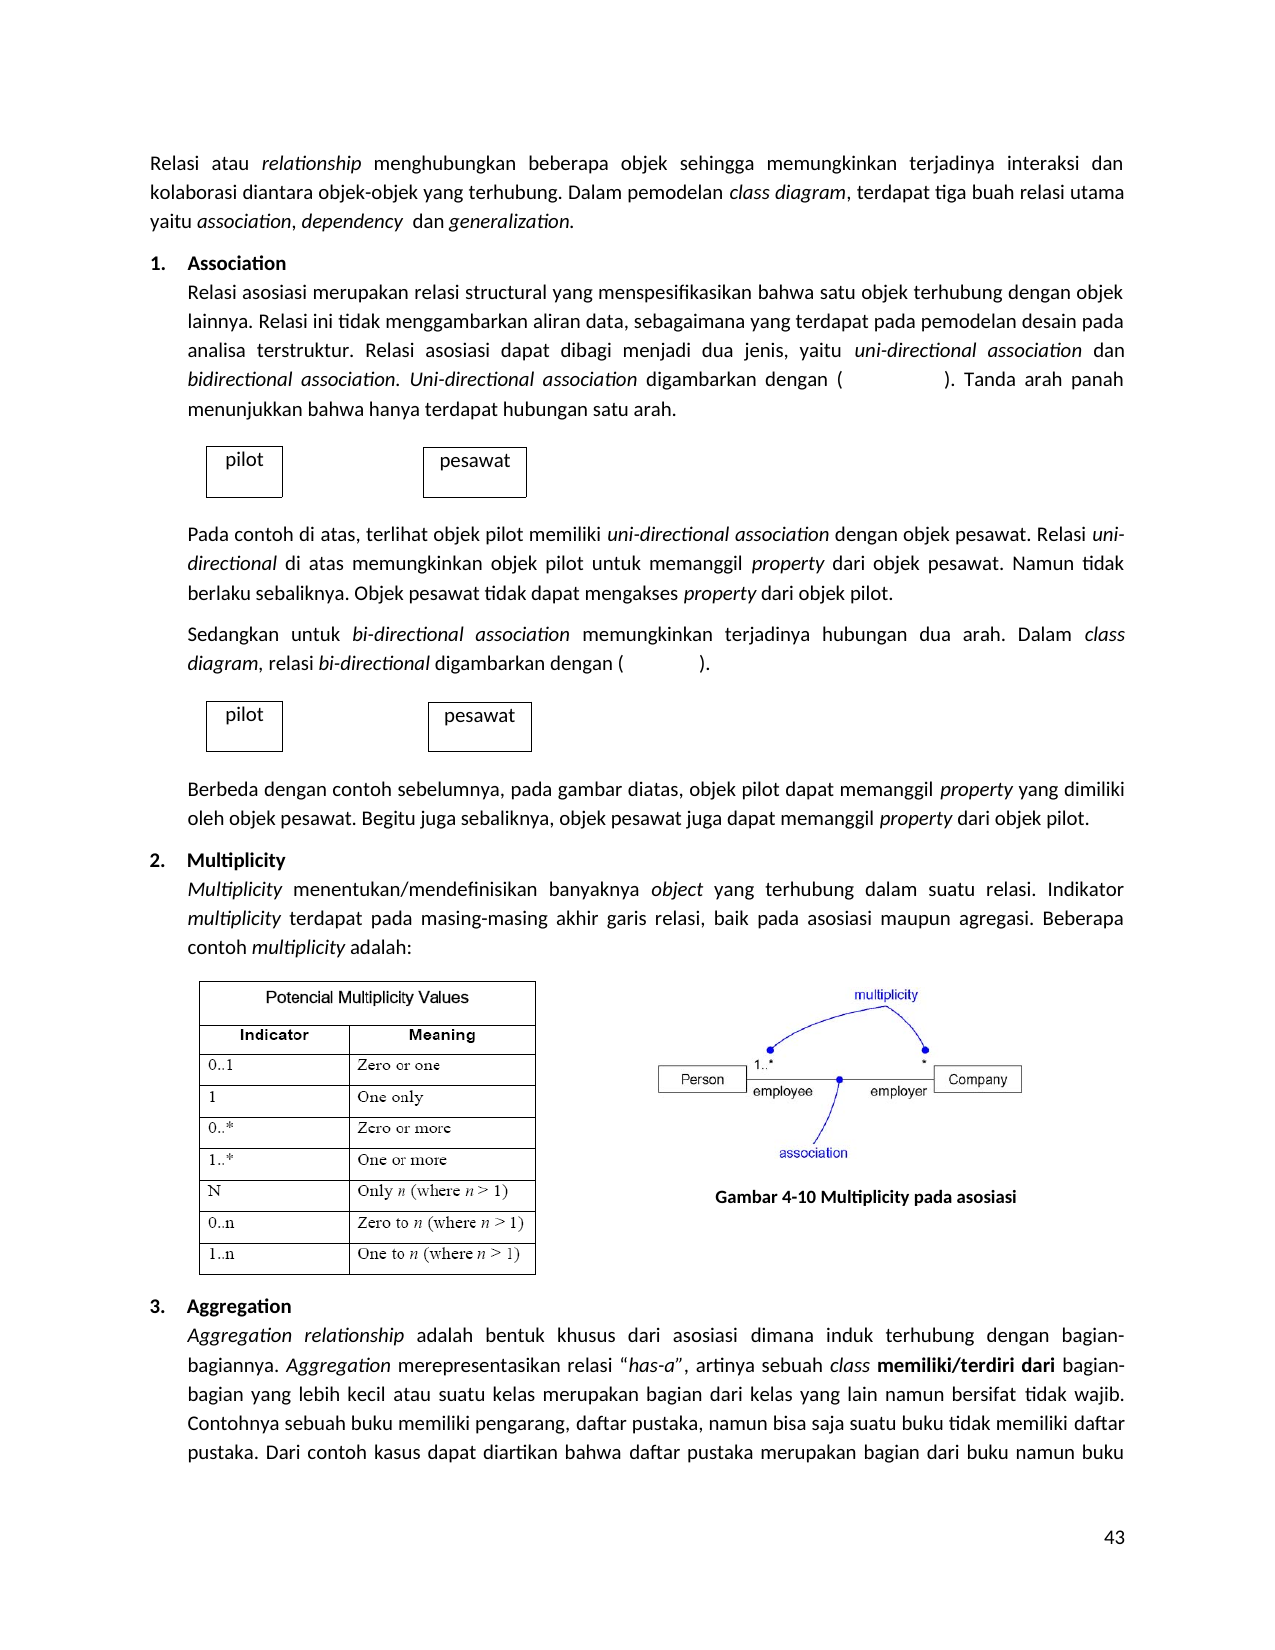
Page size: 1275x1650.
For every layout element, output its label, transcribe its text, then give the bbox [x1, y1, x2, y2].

text Relasi asosiasi merupakan relasi structural yang menspesifikasikan bahwa satu objek terhubung dengan objek lainnya. Relasi ini tidak menggambarkan aliran data, sebagaimana yang terdapat pada pemodelan desain pada analisa terstruktur. Relasi asosiasi dapat dibagi menjadi dua jenis, yaitu uni-directional association dan bidirectional association. Uni-directional association digambarkan dengan ( ). Tanda arah panah menunjukkan bahwa hanya terdapat hubungan satu arah. [187, 279, 1125, 421]
text Relasi atau relationship menghubungkan beberapa objek sehingga memungkinkan terjadinya interaksi dan kolaborasi diantara objek-objek yang terhubung. Dalam pemodelan class diagram, terdapat tiga buah relasi utama yaitu association, dependency dan generalization. [150, 150, 1125, 234]
list Multiplicity [149, 847, 1125, 872]
text Pada contoh di atas, terlihat objek pilot memiliki uni-directional association dengan objek pesawat. Relasi uni-directional di atas memungkinkan objek pilot untuk memanggil property dari objek pesawat. Namun tidak berlaku sebaliknya. Objek pesawat tidak dapat mengakses property dari objek pilot. [187, 521, 1125, 605]
picture [643, 976, 1030, 1171]
text Multiplicity menentukan/mendefinisikan banyaknya object yang terhubung dalam suatu relasi. Indikator multiplicity terdapat pada masing-masing akhir garis relasi, baik pada asosiasi maupun agregasi. Beberapa contoh multiplicity adalah: [187, 876, 1125, 960]
list Association [150, 250, 1125, 275]
text Berbeda dengan contoh sebelumnya, pada gambar diatas, objek pilot dapat memanggil property yang dimiliki oleh objek pesawat. Begitu juga sebaliknya, objek pesawat juga dapat memanggil property dari objek pilot. [187, 776, 1125, 831]
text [187, 1323, 1125, 1465]
list Aggregation [149, 1293, 1125, 1319]
text Sedangkan untuk bi-directional association memungkinkan terjadinya hubungan dua arah. Dalam class diagram, relasi bi-directional digambarkan dengan ( ). [187, 621, 1125, 676]
